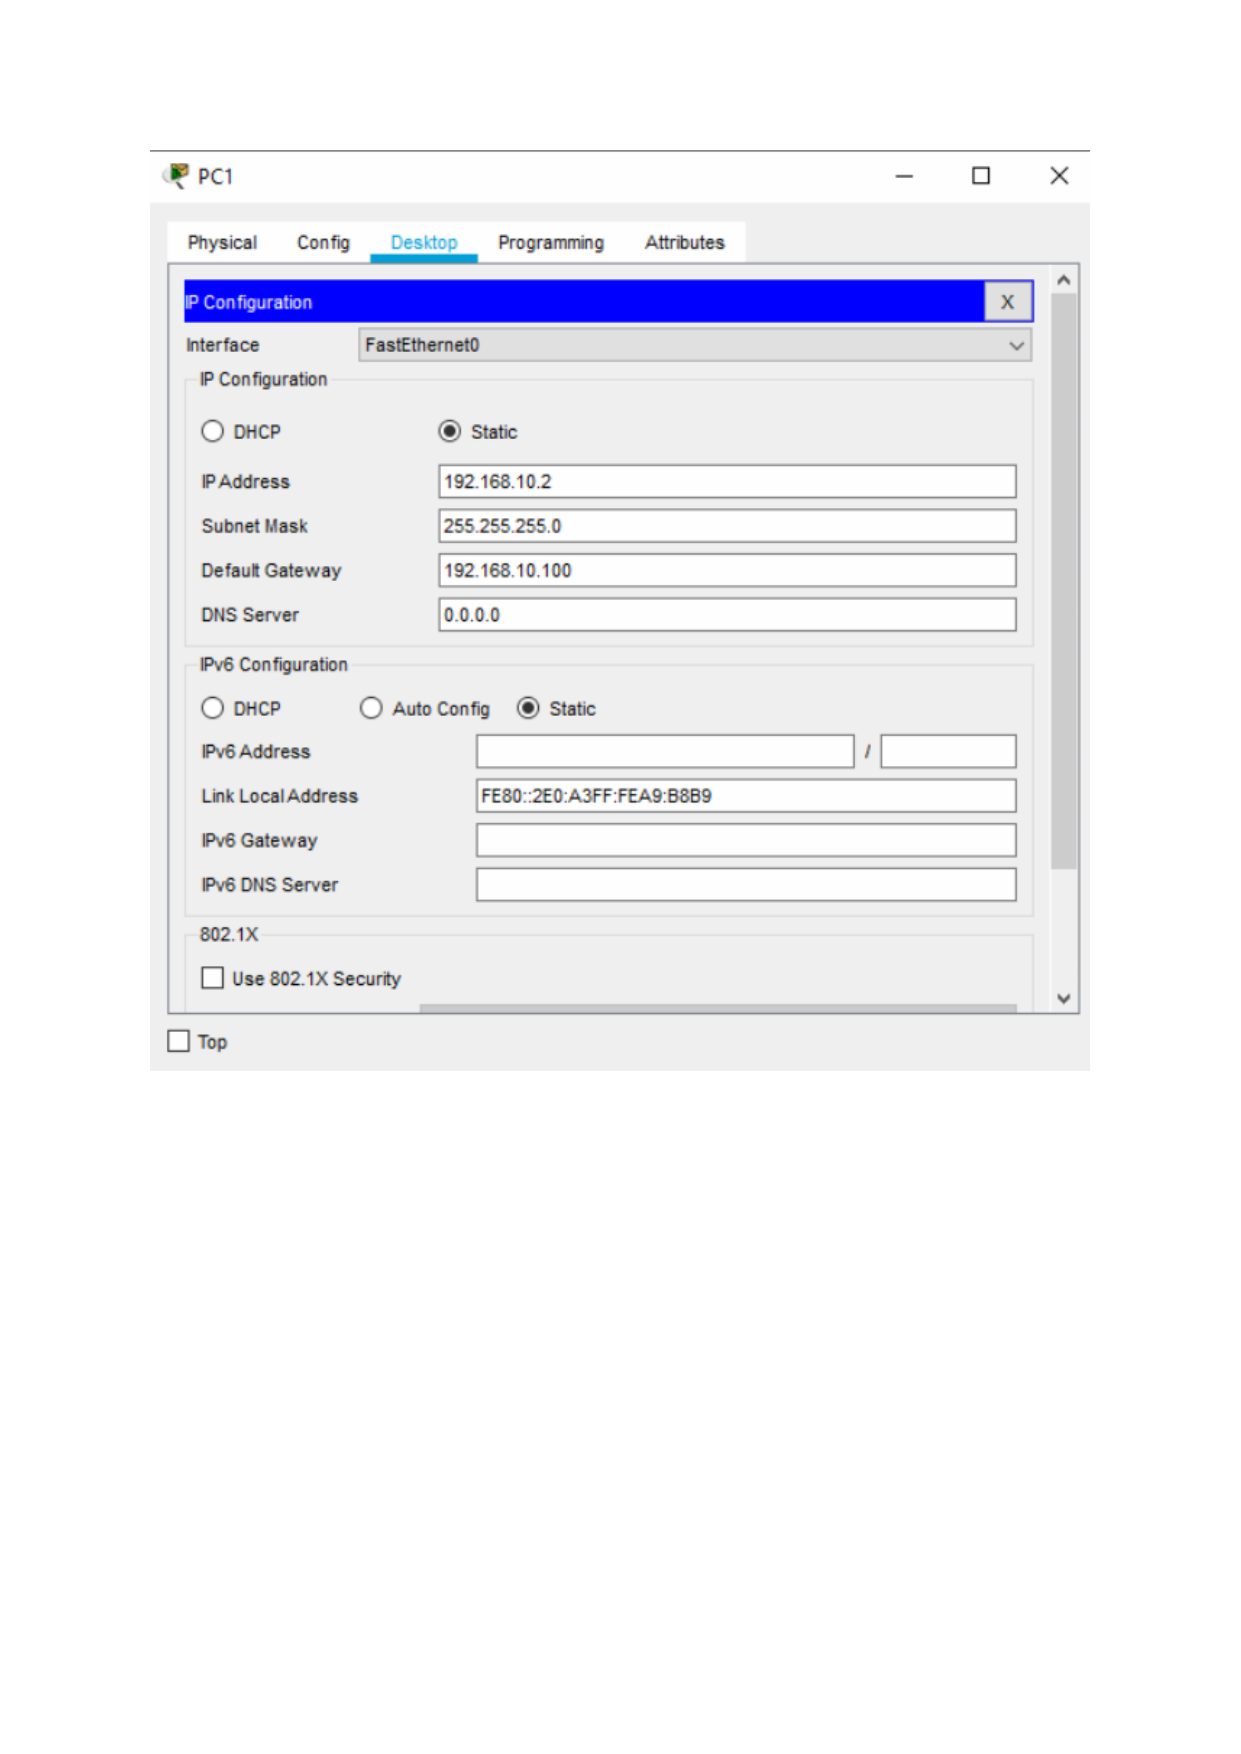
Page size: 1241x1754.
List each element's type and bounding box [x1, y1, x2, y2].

picture [150, 150, 1091, 1071]
